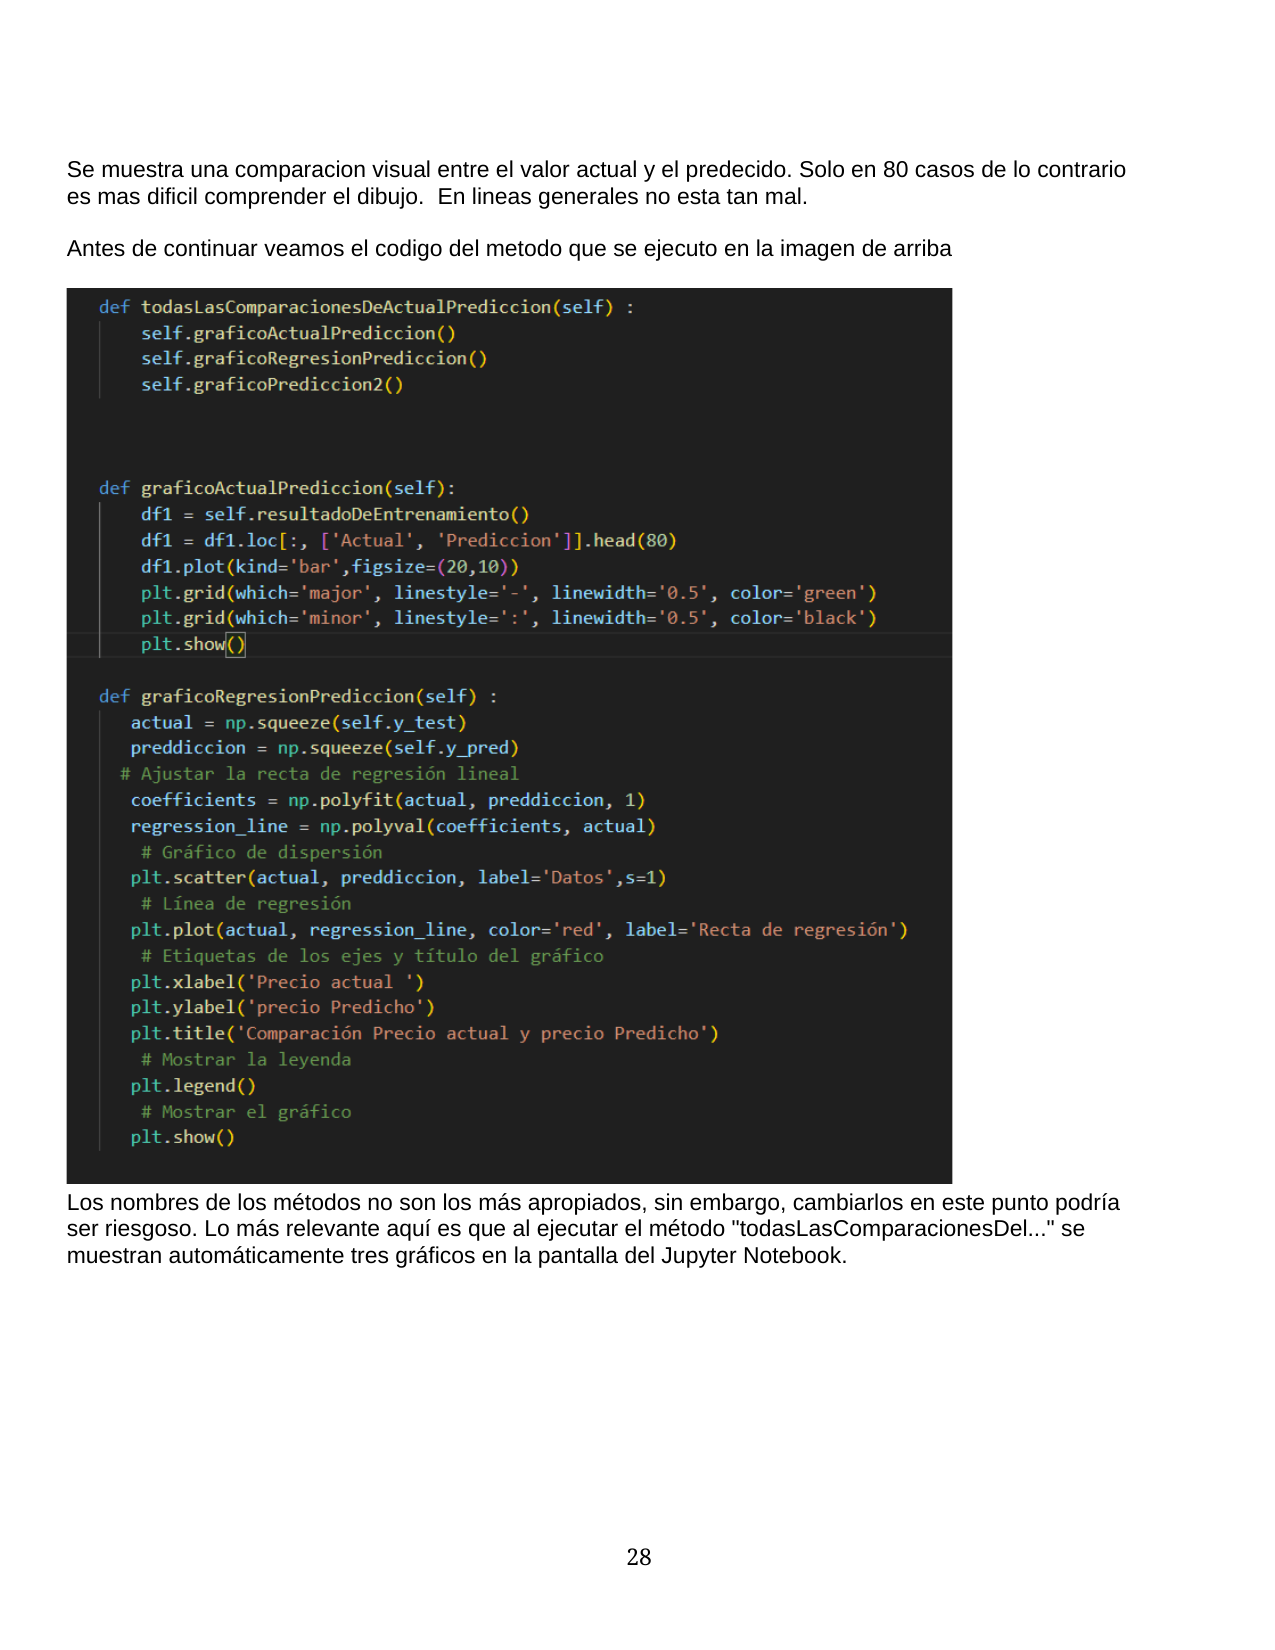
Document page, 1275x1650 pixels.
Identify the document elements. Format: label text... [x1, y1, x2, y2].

text Antes de continuar veamos el codigo del metodo que se ejecuto en la imagen de arriba [67, 235, 1137, 262]
text Los nombres de los métodos no son los más apropiados, sin embargo, cambiarlos en este punto podría ser riesgoso. Lo más relevante aquí es que al ejecutar el método "todasLasComparacionesDel..." se muestran automáticamente tres gráficos en la pantalla del Jupyter Notebook. [67, 1189, 1137, 1268]
text Se muestra una comparacion visual entre el valor actual y el predecido. Solo en 80 casos de lo contrario es mas dificil comprender el dibujo. En lineas generales no esta tan mal. [67, 156, 1137, 209]
picture [66, 288, 953, 1184]
